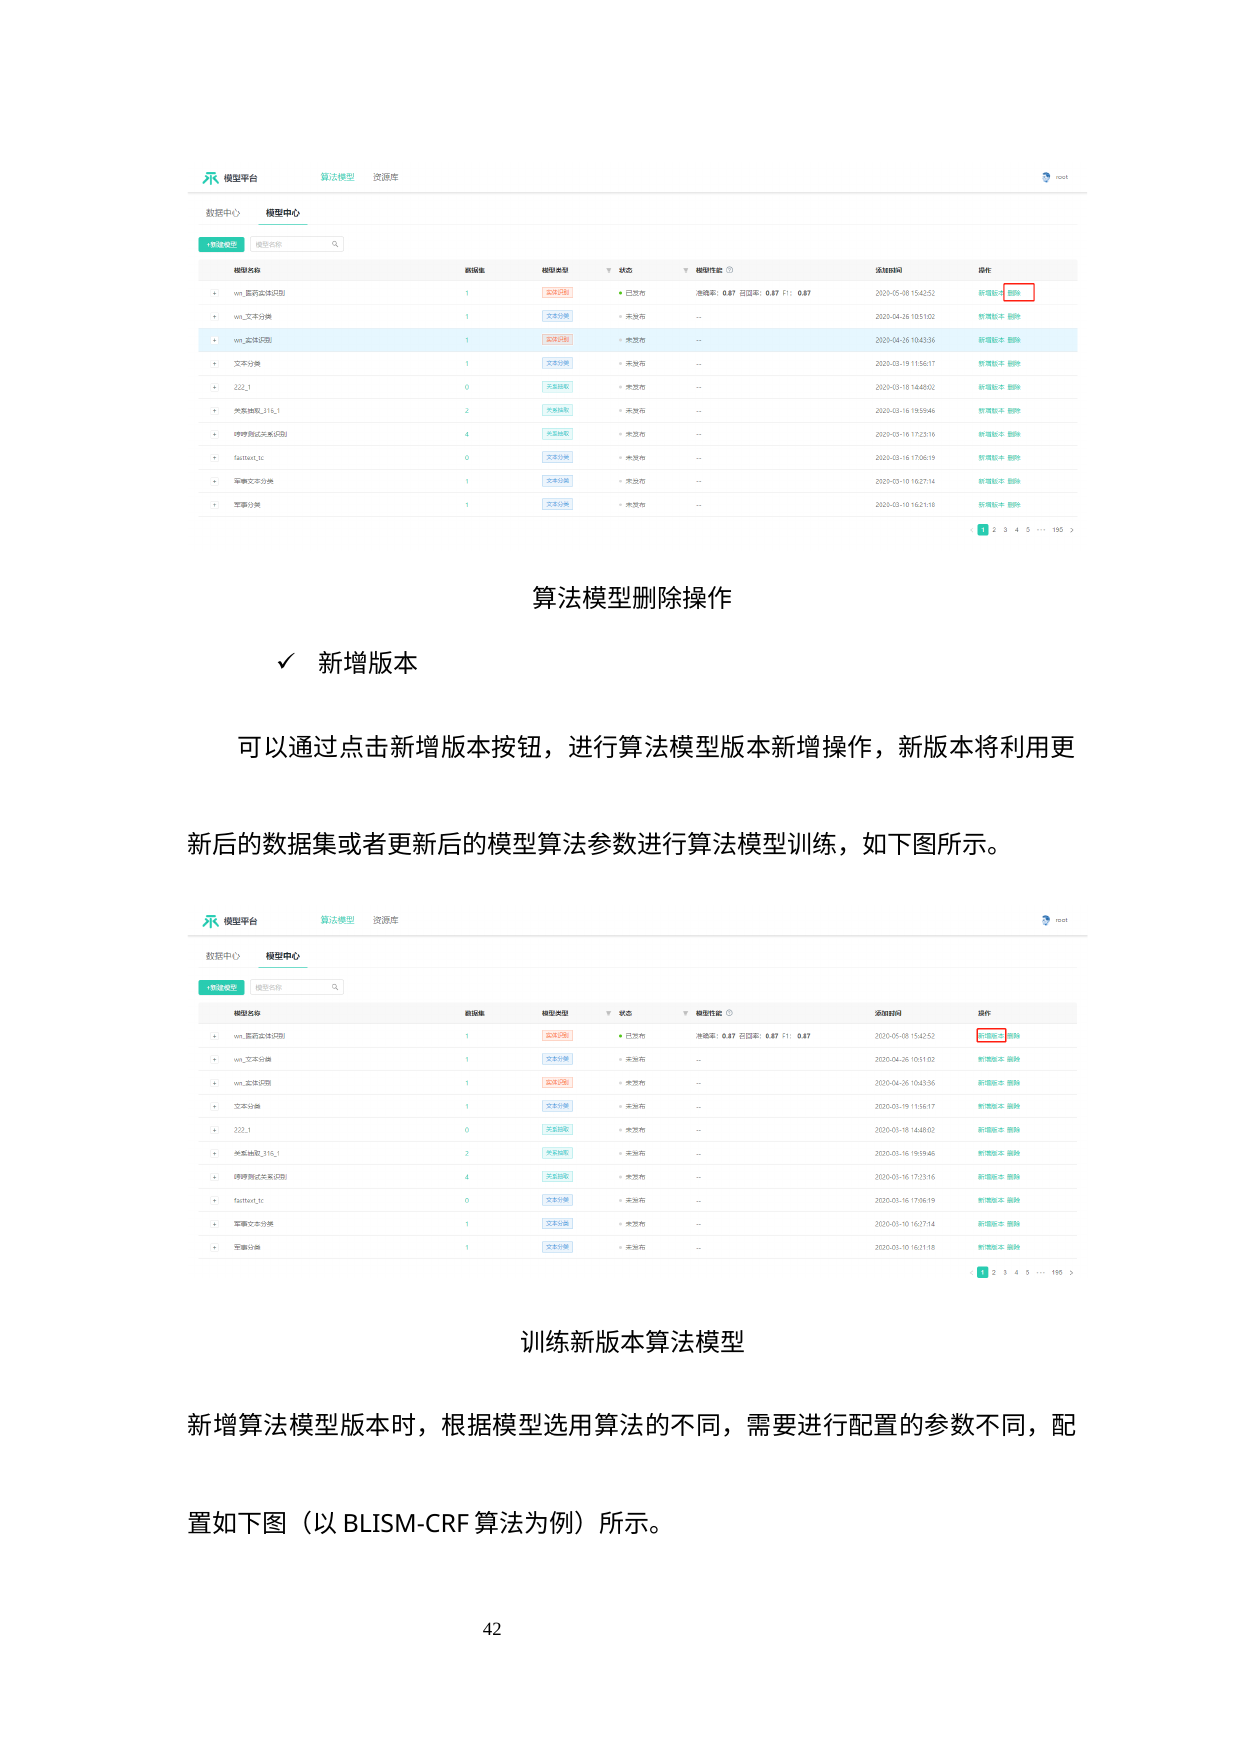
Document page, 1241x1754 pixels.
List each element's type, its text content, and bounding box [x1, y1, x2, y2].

text 新增算法模型版本时，根据模型选用算法的不同，需要进行配置的参数不同，配置如下图（以BLISM-CRF算法为例）所示。 [187, 1391, 1078, 1554]
text 算法模型删除操作 [187, 564, 1078, 629]
picture [187, 905, 1088, 1278]
picture [187, 162, 1088, 551]
list 新增版本 [187, 629, 1078, 694]
text 可以通过点击新增版本按钮，进行算法模型版本新增操作，新版本将利用更新后的数据集或者更新后的模型算法参数进行算法模型训练，如下图所示。 [187, 713, 1078, 875]
text 训练新版本算法模型 [187, 1308, 1078, 1373]
